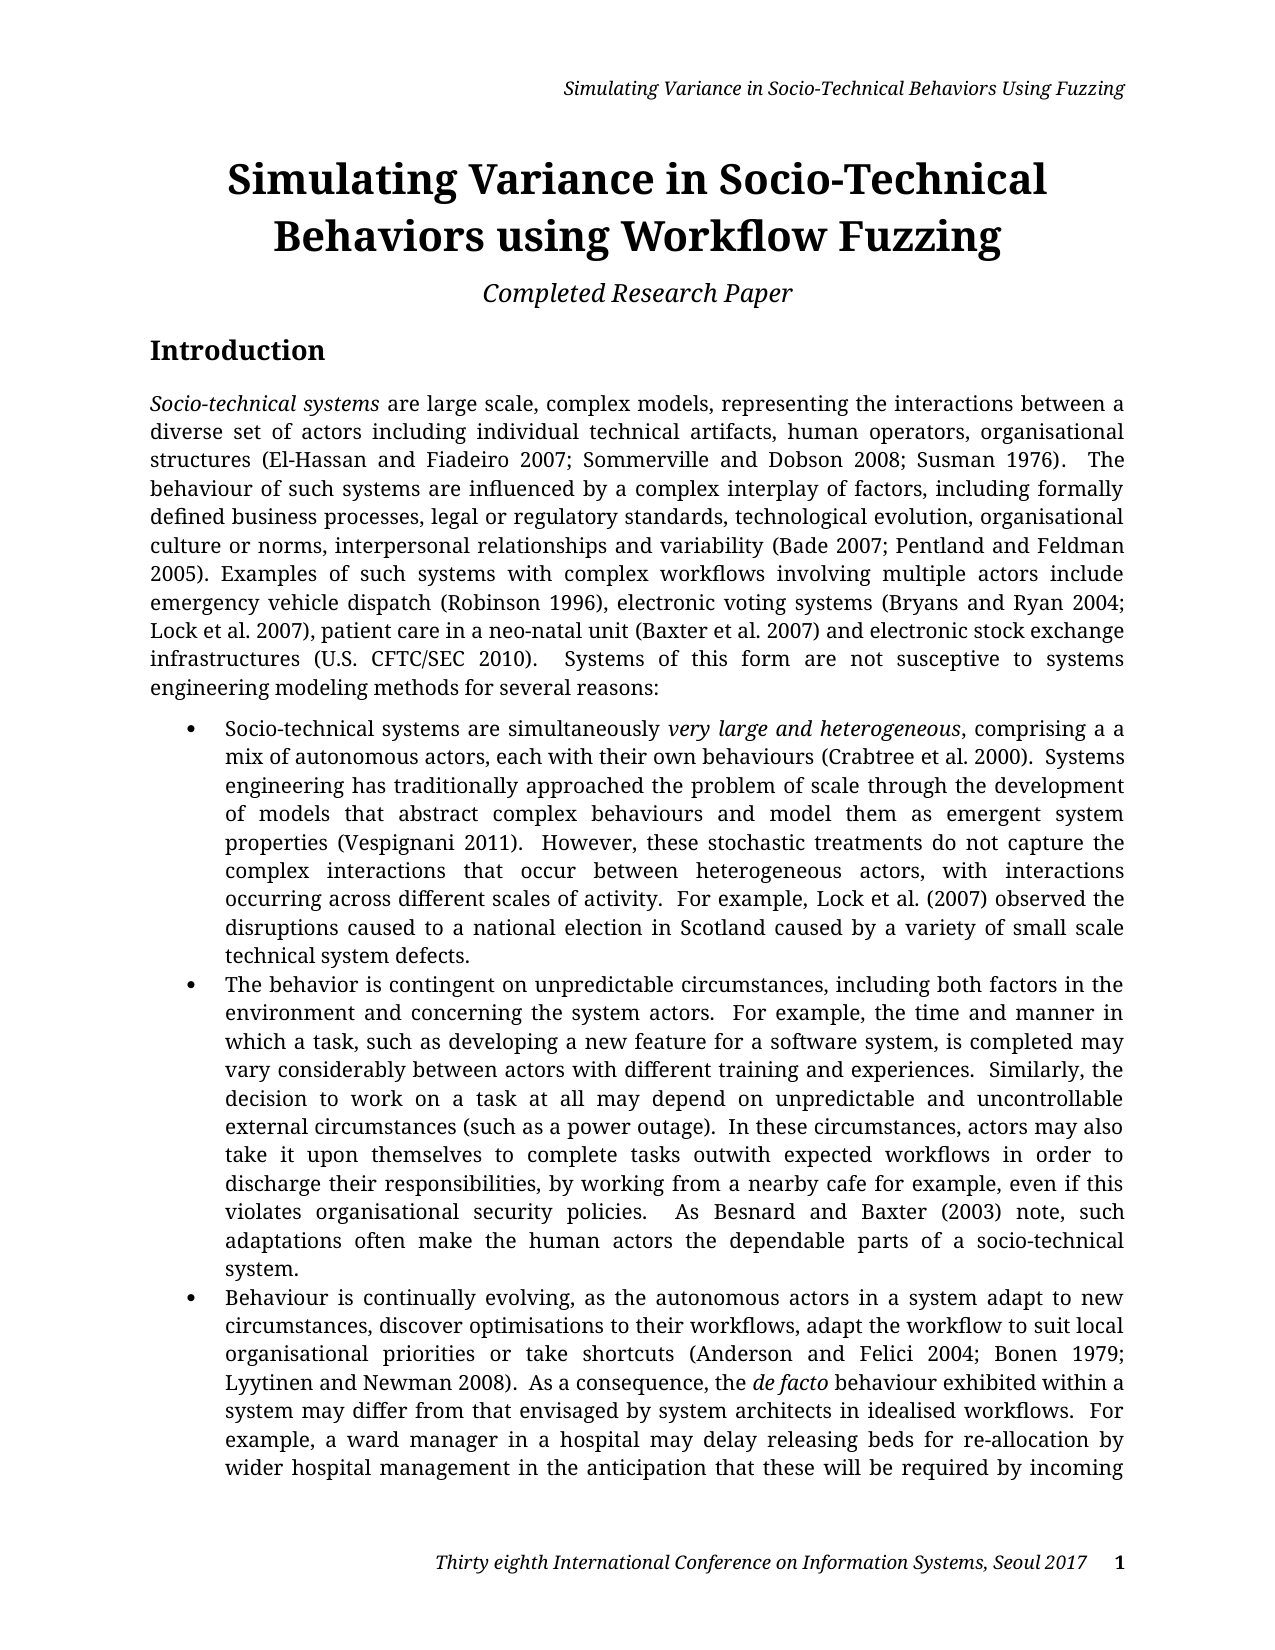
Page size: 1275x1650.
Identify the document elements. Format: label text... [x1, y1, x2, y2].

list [187, 1283, 1125, 1482]
subtitle Introduction [150, 331, 1125, 368]
text Completed Research Paper [150, 276, 1125, 310]
list Socio-technical systems are simultaneously very large and heterogeneous, comprising a a mix of autonomous actors, each with their own behaviours (Crabtree et al. 2000). Systems engineering has traditionally approached the problem of scale through the development of models that abstract complex behaviours and model them as emergent system properties (Vespignani 2011). However, these stochastic treatments do not capture the complex interactions that occur between heterogeneous actors, with interactions occurring across different scales of activity. For example, Lock et al. (2007) observed the disruptions caused to a national election in Scotland caused by a variety of small scale technical system defects. [187, 714, 1125, 970]
text Socio-technical systems are large scale, complex models, representing the interactions between a diverse set of actors including individual technical artifacts, human operators, organisational structures (El-Hassan and Fiadeiro 2007; Sommerville and Dobson 2008; Susman 1976). The behaviour of such systems are influenced by a complex interplay of factors, including formally defined business processes, legal or regulatory standards, technological evolution, organisational culture or norms, interpersonal relationships and variability (Bade 2007; Pentland and Feldman 2005). Examples of such systems with complex workflows involving multiple actors include emergency vehicle dispatch (Robinson 1996), electronic voting systems (Bryans and Ryan 2004; Lock et al. 2007), patient care in a neo-natal unit (Baxter et al. 2007) and electronic stock exchange infrastructures (U.S. CFTC/SEC 2010). Systems of this form are not susceptive to systems engineering modeling methods for several reasons: [150, 389, 1125, 701]
list The behavior is contingent on unpredictable circumstances, including both factors in the environment and concerning the system actors. For example, the time and manner in which a task, such as developing a new feature for a software system, is completed may vary considerably between actors with different training and experiences. Similarly, the decision to work on a task at all may depend on unpredictable and uncontrollable external circumstances (such as a power outage). In these circumstances, actors may also take it upon themselves to complete tasks outwith expected workflows in order to discharge their responsibilities, by working from a nearby cafe for example, even if this violates organisational security policies. As Besnard and Baxter (2003) note, such adaptations often make the human actors the dependable parts of a socio-technical system. [187, 970, 1125, 1283]
title Simulating Variance in Socio-Technical Behaviors using Workflow Fuzzing [150, 150, 1125, 263]
